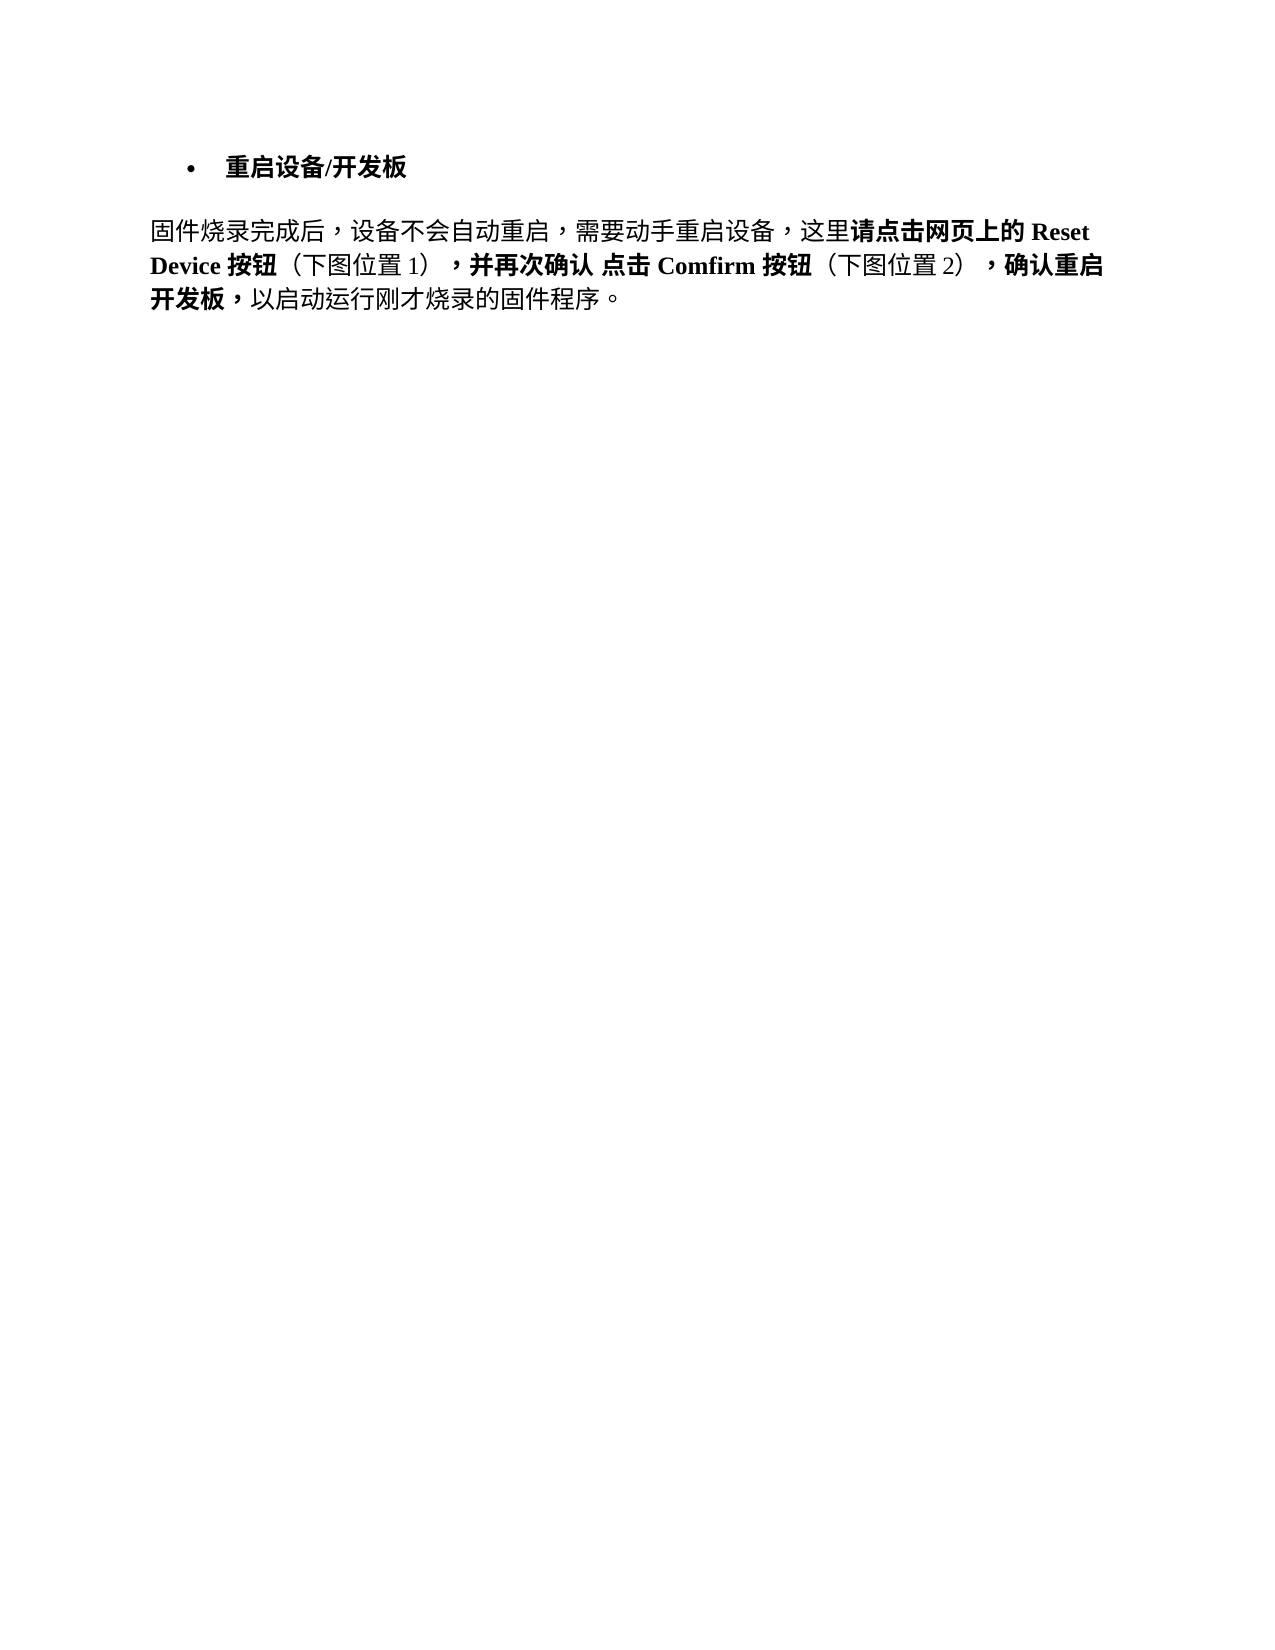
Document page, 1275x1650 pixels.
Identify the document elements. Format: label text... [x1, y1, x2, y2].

list 重启设备/开发板 [187, 150, 1125, 184]
text 固件烧录完成后，设备不会自动重启，需要动手重启设备，这里请点击网页上的 Reset Device 按钮（下图位置1），并再次确认 点击 Comfirm 按钮（下图位置2），确认重启开发板，以启动运行刚才烧录的固件程序。 [150, 213, 1125, 315]
